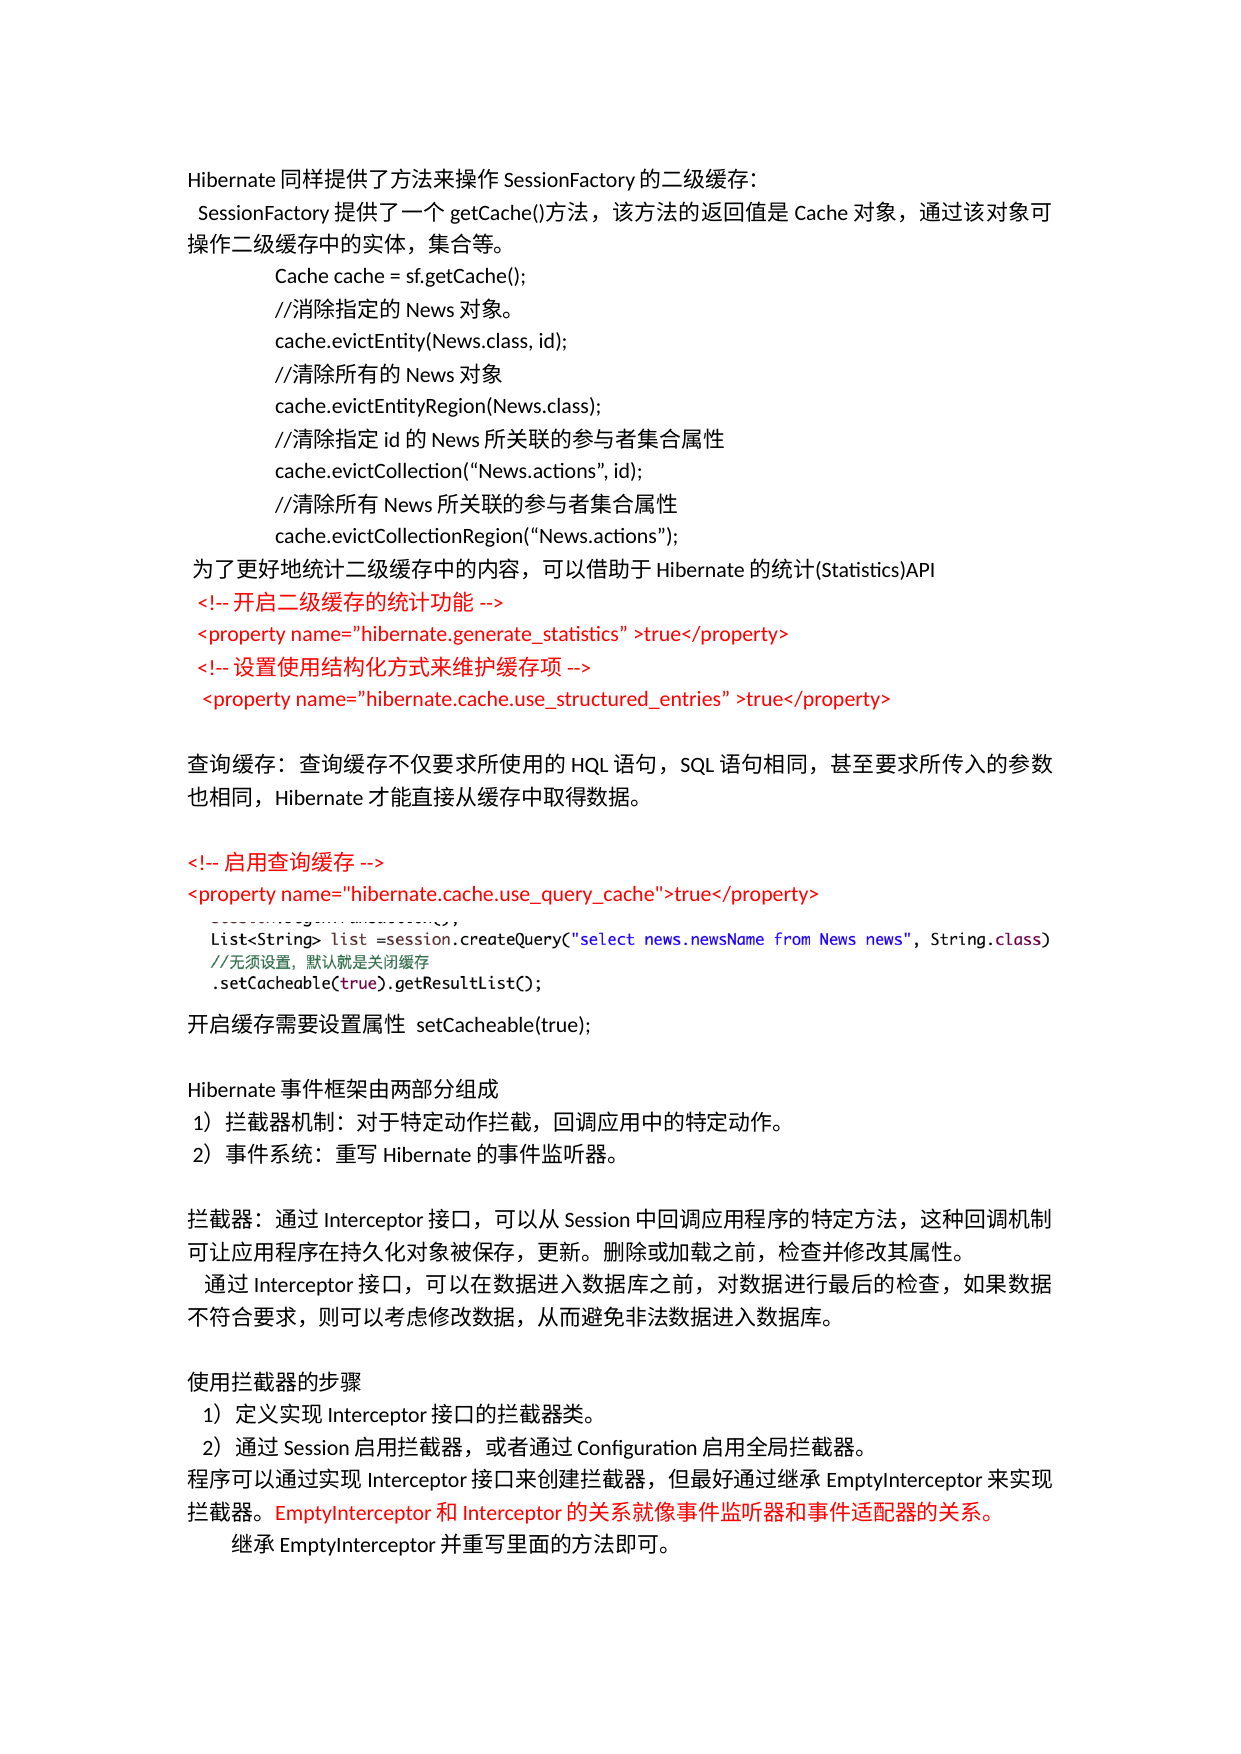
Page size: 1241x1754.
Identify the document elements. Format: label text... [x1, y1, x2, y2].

list 继承EmptyInterceptor并重写里面的方法即可。 [187, 1527, 1053, 1559]
list <property name=”hibernate.generate_statistics” >true</property> [187, 617, 1053, 649]
list <!-- 开启二级缓存的统计功能 --> [187, 584, 1053, 617]
list 程序可以通过实现Interceptor接口来创建拦截器，但最好通过继承EmptyInterceptor来实现拦截器。EmptyInterceptor和Interceptor的关系就像事件监听器和事件适配器的关系。 [187, 1462, 1053, 1527]
list 为了更好地统计二级缓存中的内容，可以借助于Hibernate的统计(Statistics)API [187, 552, 1053, 584]
list Hibernate事件框架由两部分组成 [187, 1072, 1053, 1104]
list 查询缓存：查询缓存不仅要求所使用的HQL语句，SQL语句相同，甚至要求所传入的参数也相同，Hibernate才能直接从缓存中取得数据。 [187, 747, 1053, 812]
list 使用拦截器的步骤 [187, 1364, 1053, 1397]
list cache.evictCollection(“News.actions”, id); [231, 454, 1053, 487]
list SessionFactory提供了一个getCache()方法，该方法的返回值是Cache对象，通过该对象可操作二级缓存中的实体，集合等。 [187, 194, 1053, 259]
list //清除所有News所关联的参与者集合属性 [231, 487, 1053, 519]
list <property name=”hibernate.cache.use_structured_entries” >true</property> [187, 682, 1053, 714]
list 1）定义实现Interceptor接口的拦截器类。 [187, 1397, 1053, 1429]
list 2）通过Session启用拦截器，或者通过Configuration启用全局拦截器。 [187, 1429, 1053, 1462]
picture [187, 922, 1053, 994]
list 通过Interceptor接口，可以在数据进入数据库之前，对数据进行最后的检查，如果数据不符合要求，则可以考虑修改数据，从而避免非法数据进入数据库。 [187, 1267, 1053, 1332]
list Hibernate同样提供了方法来操作SessionFactory的二级缓存： [187, 162, 1053, 194]
text <!-- 启用查询缓存 --> [187, 844, 1053, 877]
list 2）事件系统：重写Hibernate的事件监听器。 [187, 1137, 1053, 1169]
list 拦截器：通过Interceptor接口，可以从Session中回调应用程序的特定方法，这种回调机制可让应用程序在持久化对象被保存，更新。删除或加载之前，检查并修改其属性。 [187, 1202, 1053, 1267]
list 1）拦截器机制：对于特定动作拦截，回调应用中的特定动作。 [187, 1104, 1053, 1137]
list //清除所有的News对象 [231, 357, 1053, 389]
text <property name="hibernate.cache.use_query_cache">true</property> [187, 877, 1053, 909]
list cache.evictCollectionRegion(“News.actions”); [231, 519, 1053, 552]
list cache.evictEntityRegion(News.class); [231, 389, 1053, 422]
list <!-- 设置使用结构化方式来维护缓存项 --> [187, 649, 1053, 682]
list Cache cache = sf.getCache(); [231, 259, 1053, 292]
list //消除指定的News对象。 [231, 292, 1053, 324]
list cache.evictEntity(News.class, id); [231, 324, 1053, 357]
list //清除指定id的News所关联的参与者集合属性 [231, 422, 1053, 454]
list 开启缓存需要设置属性 setCacheable(true); [187, 1007, 1053, 1039]
